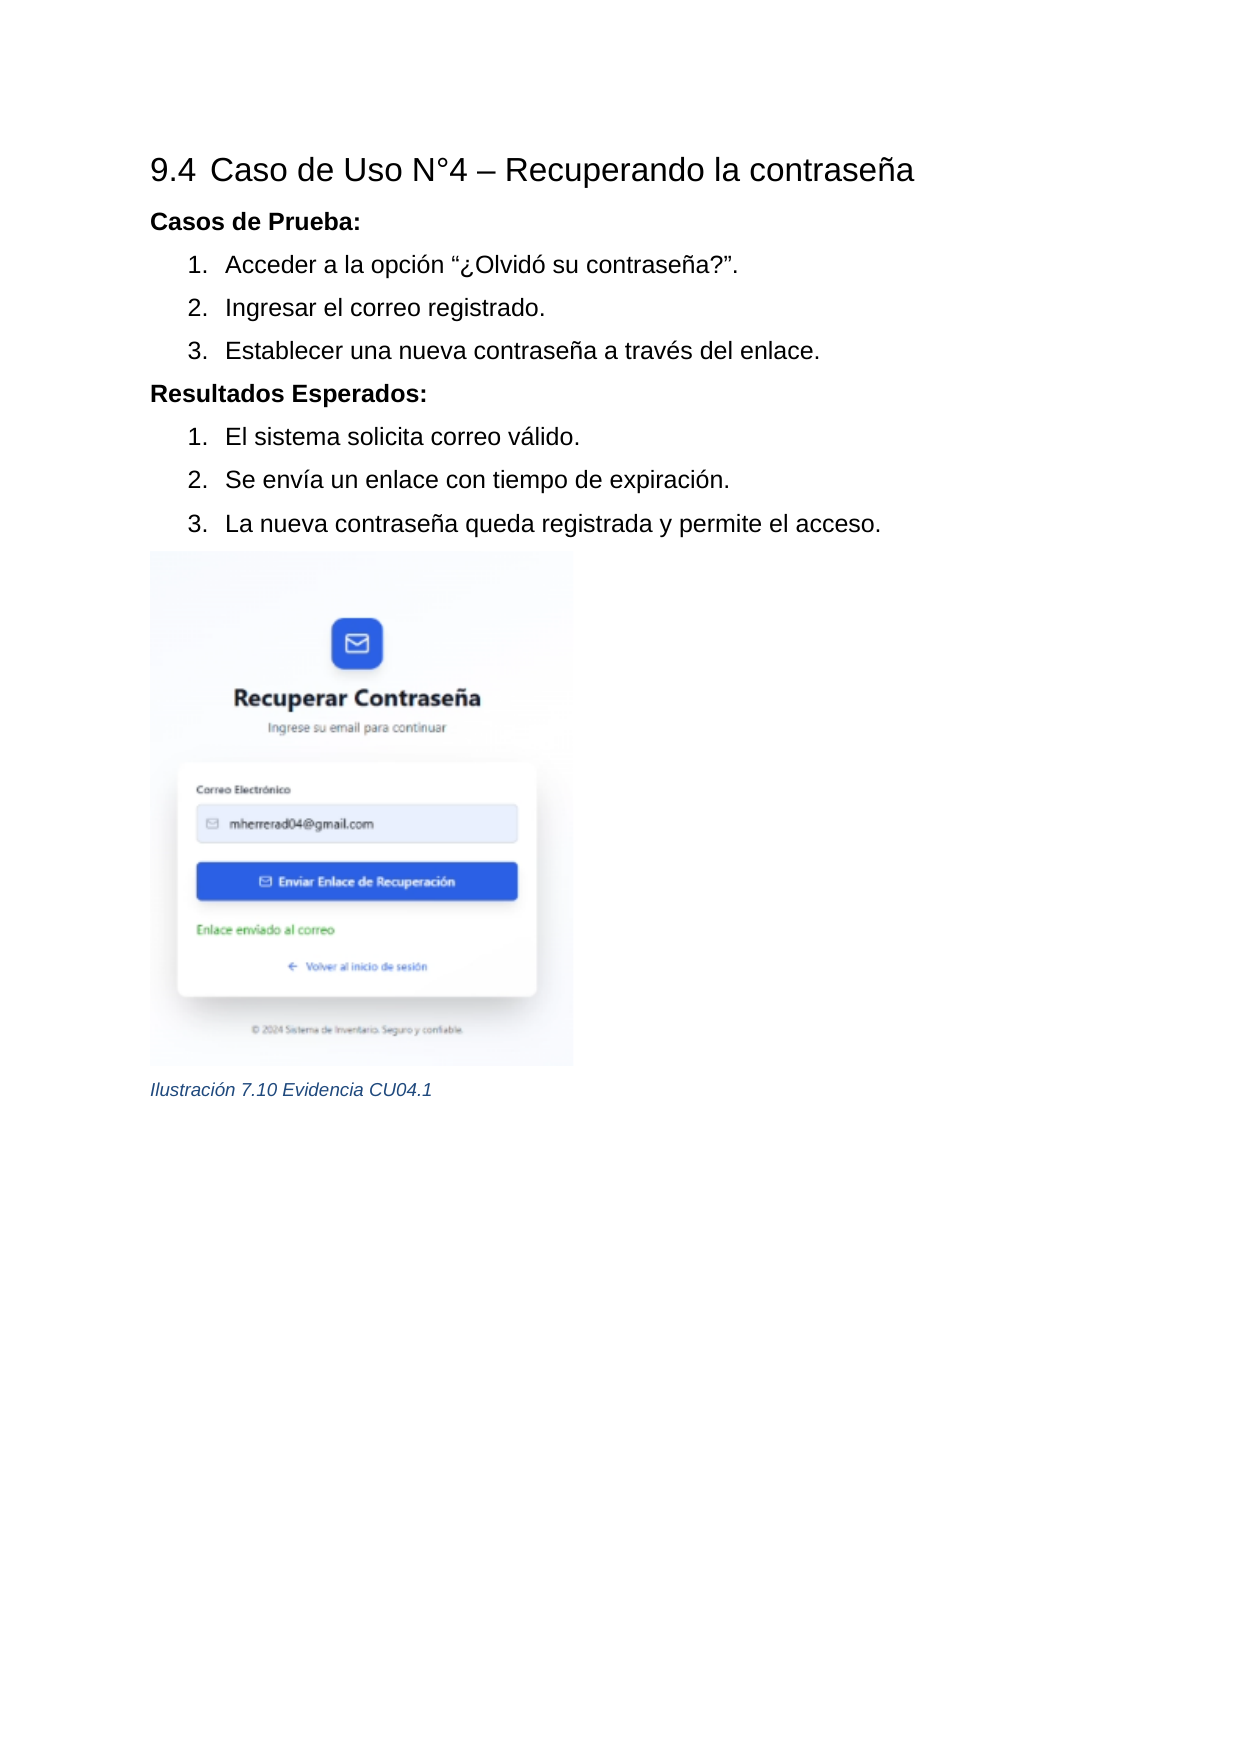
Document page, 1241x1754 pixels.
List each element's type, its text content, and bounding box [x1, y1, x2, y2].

subtitle Caso de Uso N°4 – Recuperando la contraseña [150, 150, 1090, 188]
text Resultados Esperados: [150, 379, 1090, 408]
list Se envía un enlace con tiempo de expiración. [187, 465, 1090, 494]
list El sistema solicita correo válido. [187, 422, 1090, 451]
list Acceder a la opción “¿Olvidó su contraseña?”. [187, 250, 1090, 278]
text Casos de Prueba: [150, 207, 1090, 235]
list La nueva contraseña queda registrada y permite el acceso. [187, 508, 1090, 537]
picture [150, 551, 574, 1066]
list Ingresar el correo registrado. [187, 293, 1090, 322]
text Ilustración 7.10 Evidencia CU04.1 [150, 1079, 1090, 1101]
list Establecer una nueva contraseña a través del enlace. [187, 336, 1090, 365]
